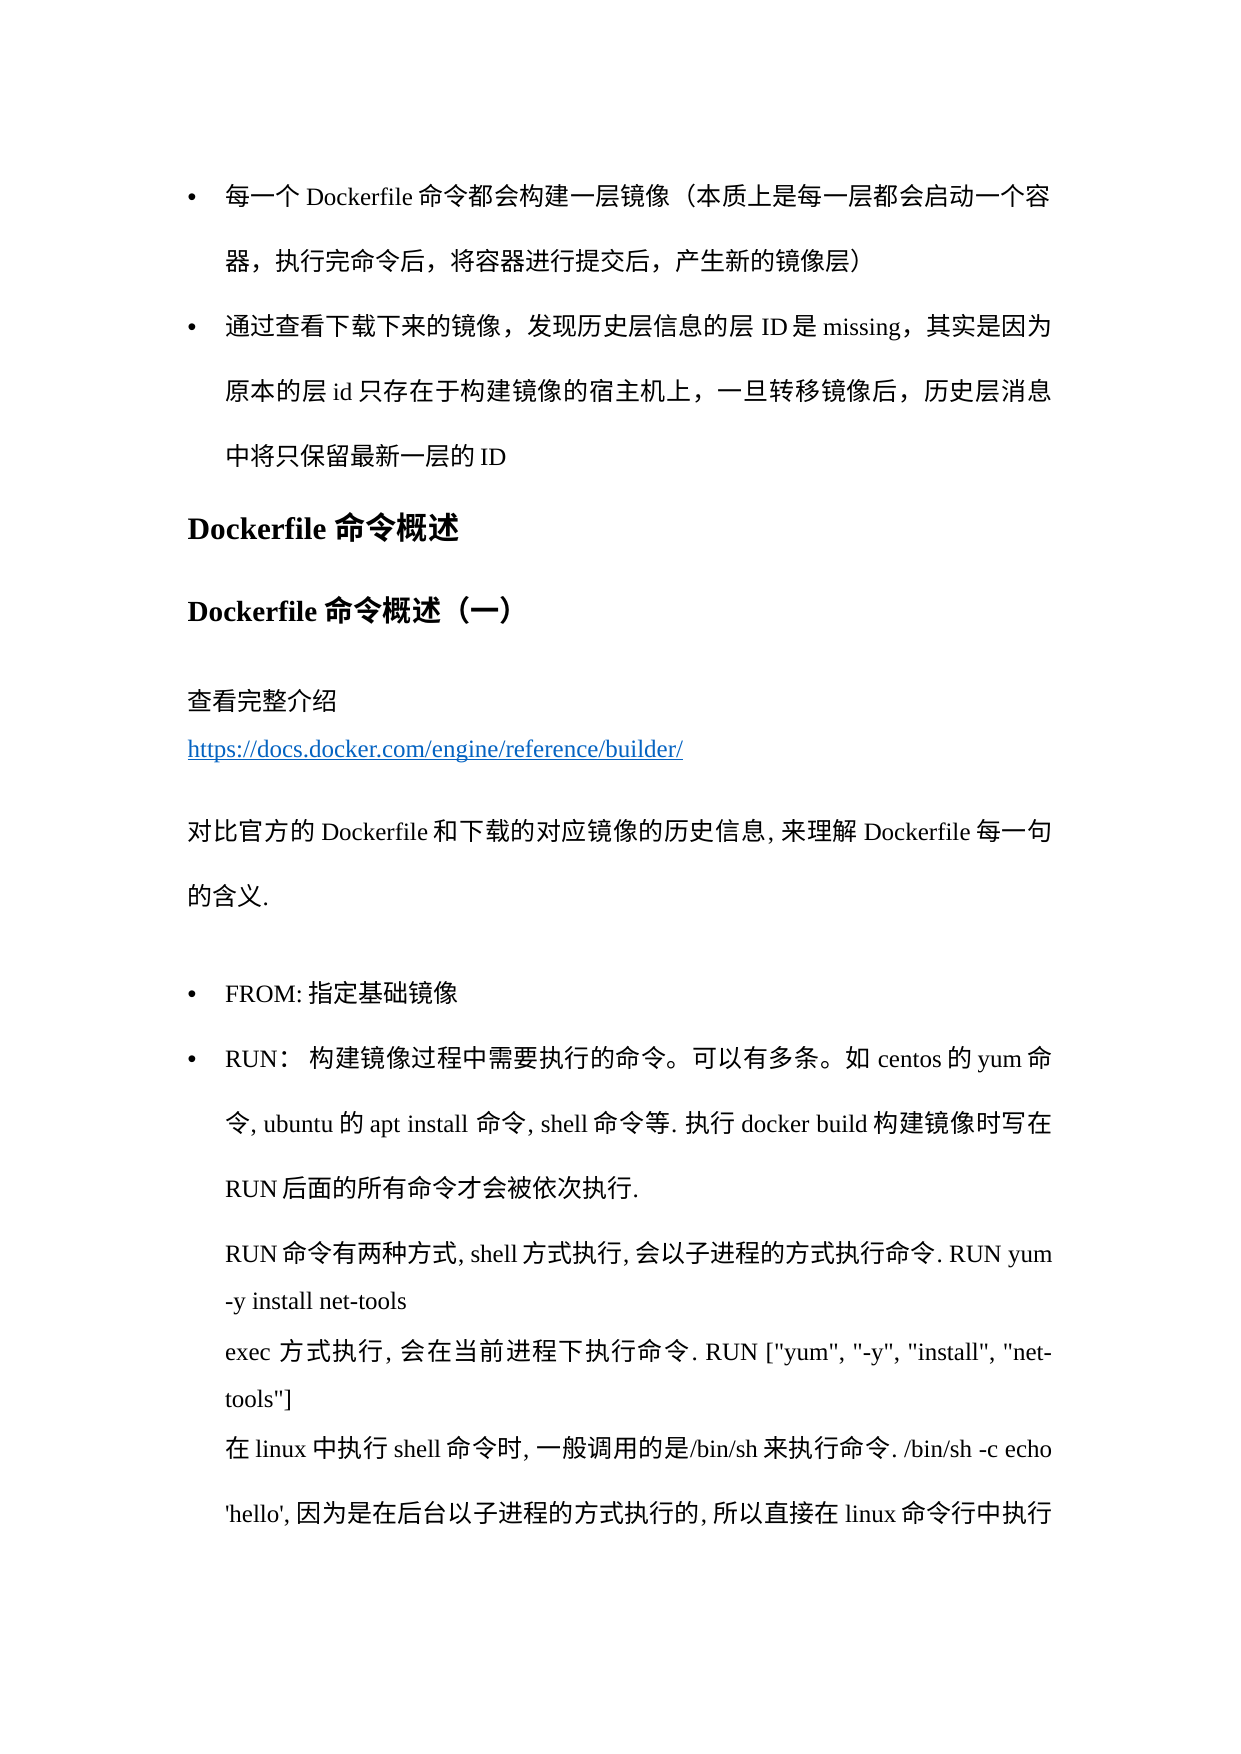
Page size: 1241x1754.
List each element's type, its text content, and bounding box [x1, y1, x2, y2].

list 通过查看下载下来的镜像，发现历史层信息的层ID是missing，其实是因为原本的层id只存在于构建镜像的宿主机上，一旦转移镜像后，历史层消息中将只保留最新一层的ID [187, 292, 1053, 487]
list RUN： 构建镜像过程中需要执行的命令。可以有多条。如centos的yum命令, ubuntu的apt install 命令, shell命令等. 执行docker build构建镜像时写在RUN后面的所有命令才会被依次执行. [187, 1024, 1053, 1219]
text exec 方式执行, 会在当前进程下执行命令. RUN ["yum", "-y", "install", "net-tools"] [225, 1317, 1053, 1414]
text https://docs.docker.com/engine/reference/builder/ [187, 732, 1053, 764]
text 查看完整介绍 [187, 667, 1053, 732]
text 对比官方的Dockerfile和下载的对应镜像的历史信息, 来理解Dockerfile每一句的含义. [187, 797, 1053, 927]
list FROM: 指定基础镜像 [187, 959, 1053, 1024]
subtitle Dockerfile 命令概述（一） [187, 587, 1053, 629]
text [225, 1414, 1053, 1544]
text RUN命令有两种方式, shell方式执行, 会以子进程的方式执行命令. RUN yum -y install net-tools [225, 1219, 1053, 1317]
list 每一个Dockerfile命令都会构建一层镜像（本质上是每一层都会启动一个容器，执行完命令后，将容器进行提交后，产生新的镜像层） [187, 162, 1053, 292]
subtitle Dockerfile 命令概述 [187, 503, 1053, 548]
